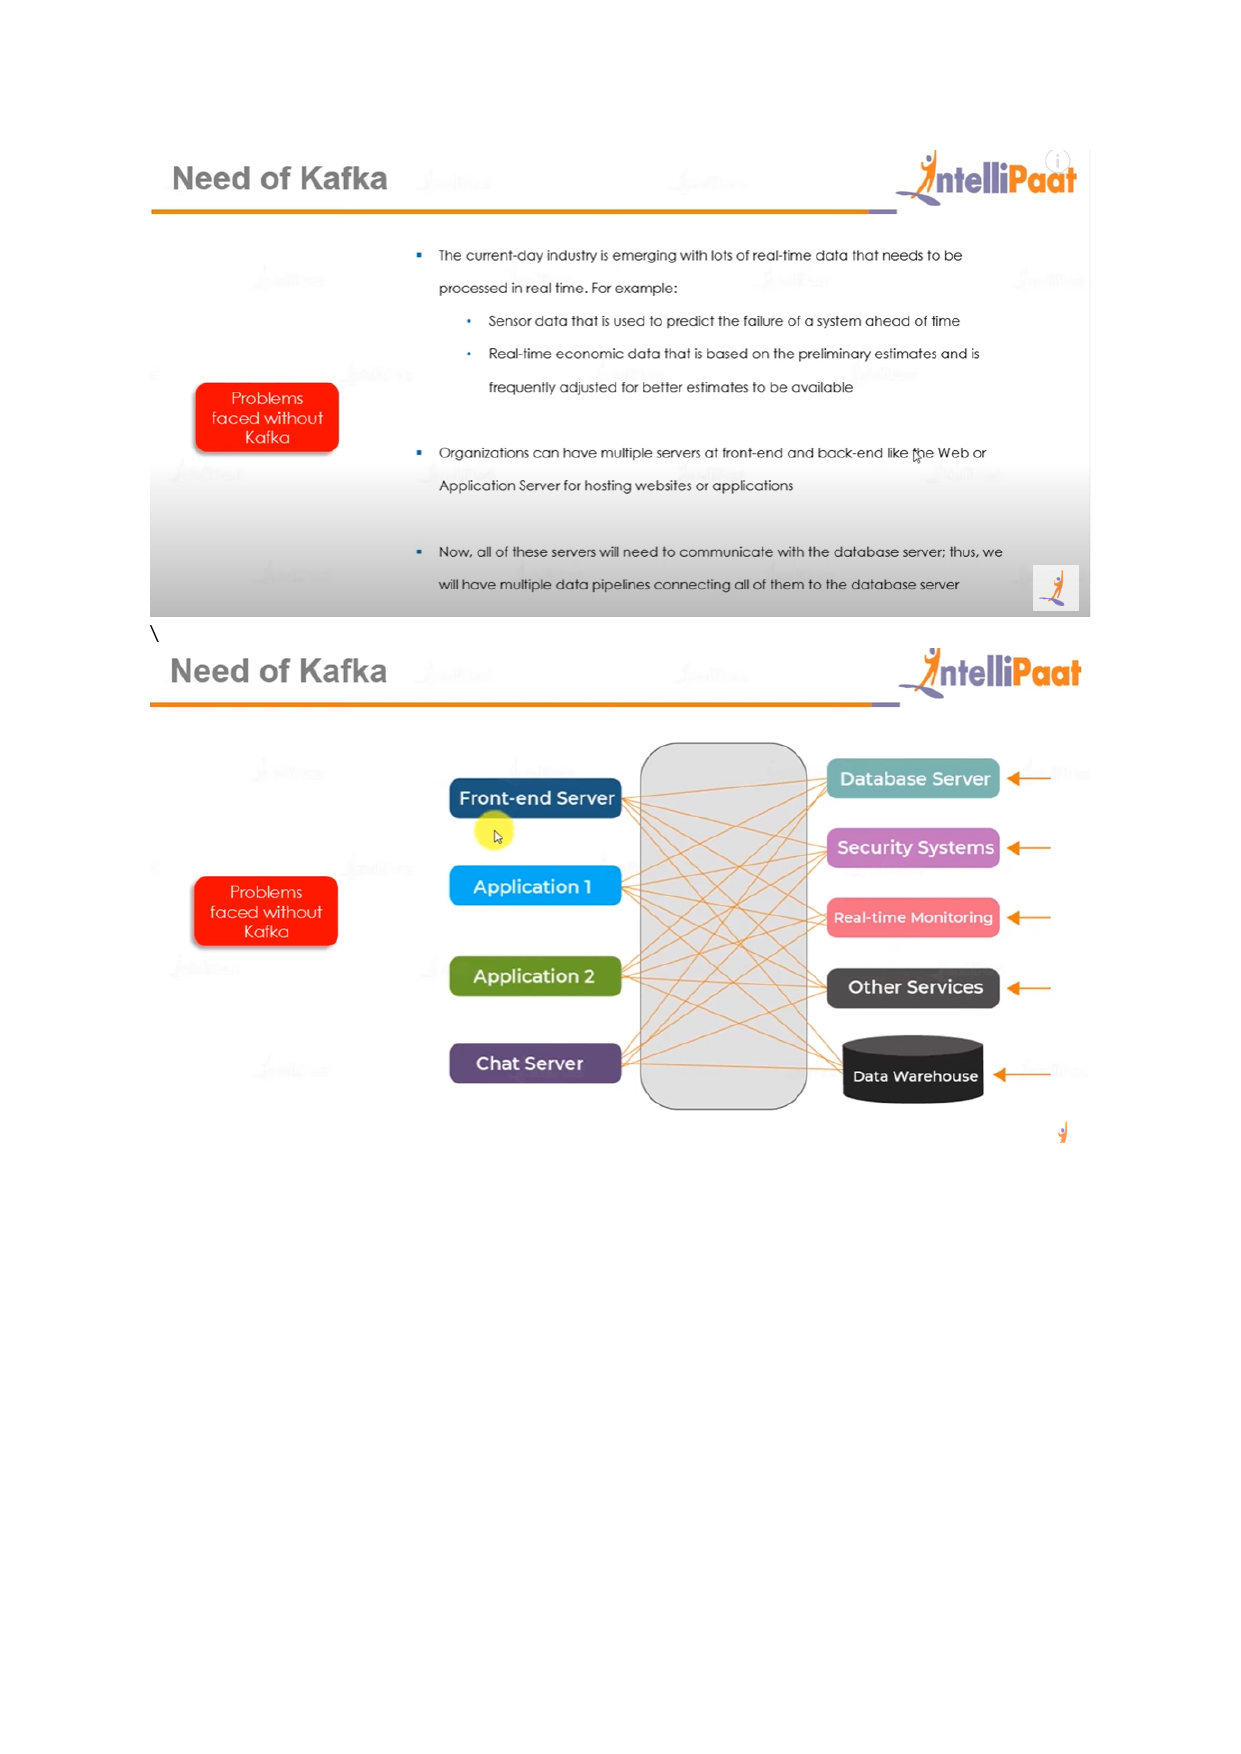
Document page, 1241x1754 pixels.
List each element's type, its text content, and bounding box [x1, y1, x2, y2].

text \ [150, 617, 1090, 648]
picture [150, 150, 1091, 617]
picture [150, 648, 1091, 1143]
